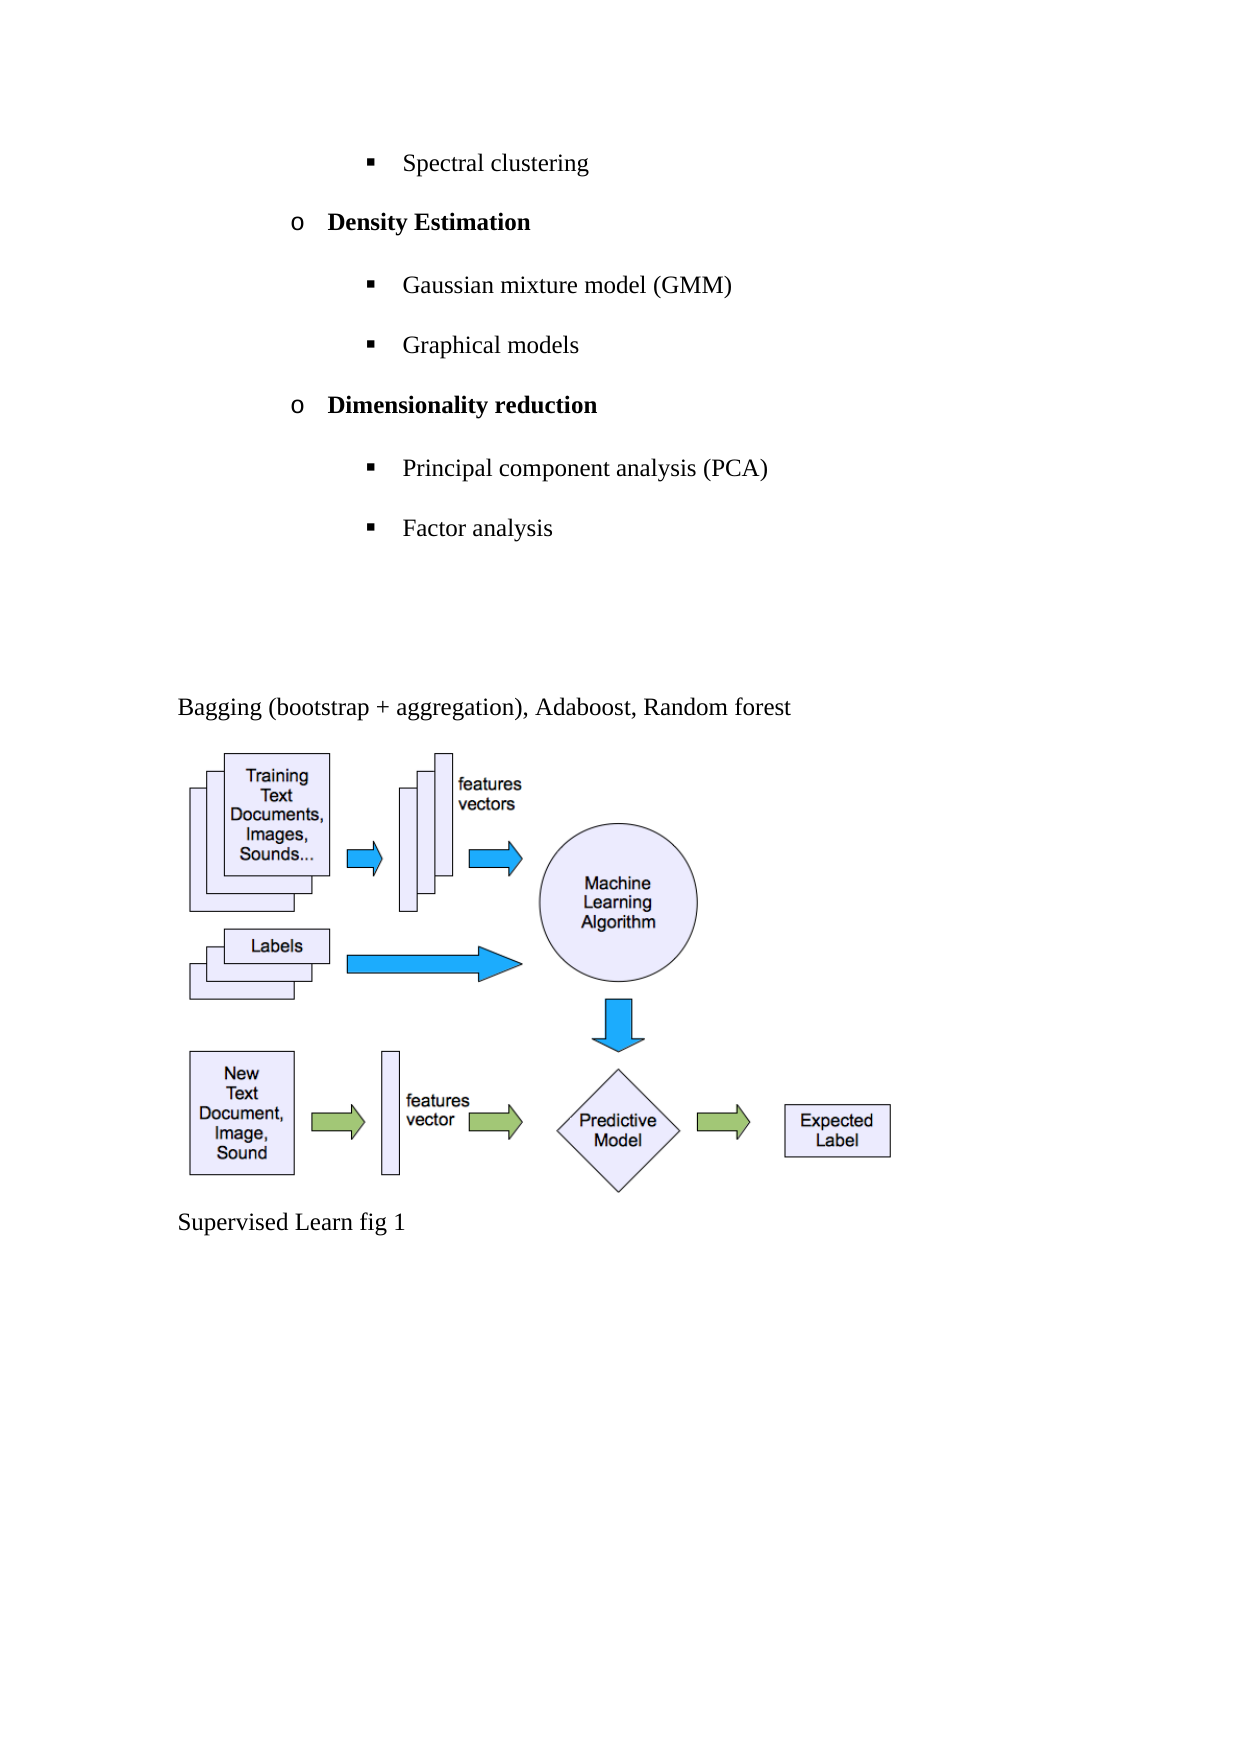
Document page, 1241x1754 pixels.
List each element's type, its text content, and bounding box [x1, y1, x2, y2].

list Spectral clustering [365, 148, 1063, 176]
list Gaussian mixture model (GMM) [365, 270, 1063, 299]
text Supervised Learn fig 1 [177, 1207, 1063, 1235]
list Dimensionality reduction [290, 390, 1063, 421]
text Bagging (bootstrap + aggregation), Adaboost, Random forest [177, 692, 1063, 721]
list Principal component analysis (PCA) [365, 453, 1063, 482]
picture [177, 751, 896, 1193]
list Factor analysis [365, 513, 1063, 541]
list Graphical models [365, 330, 1063, 359]
list Density Estimation [290, 207, 1063, 238]
